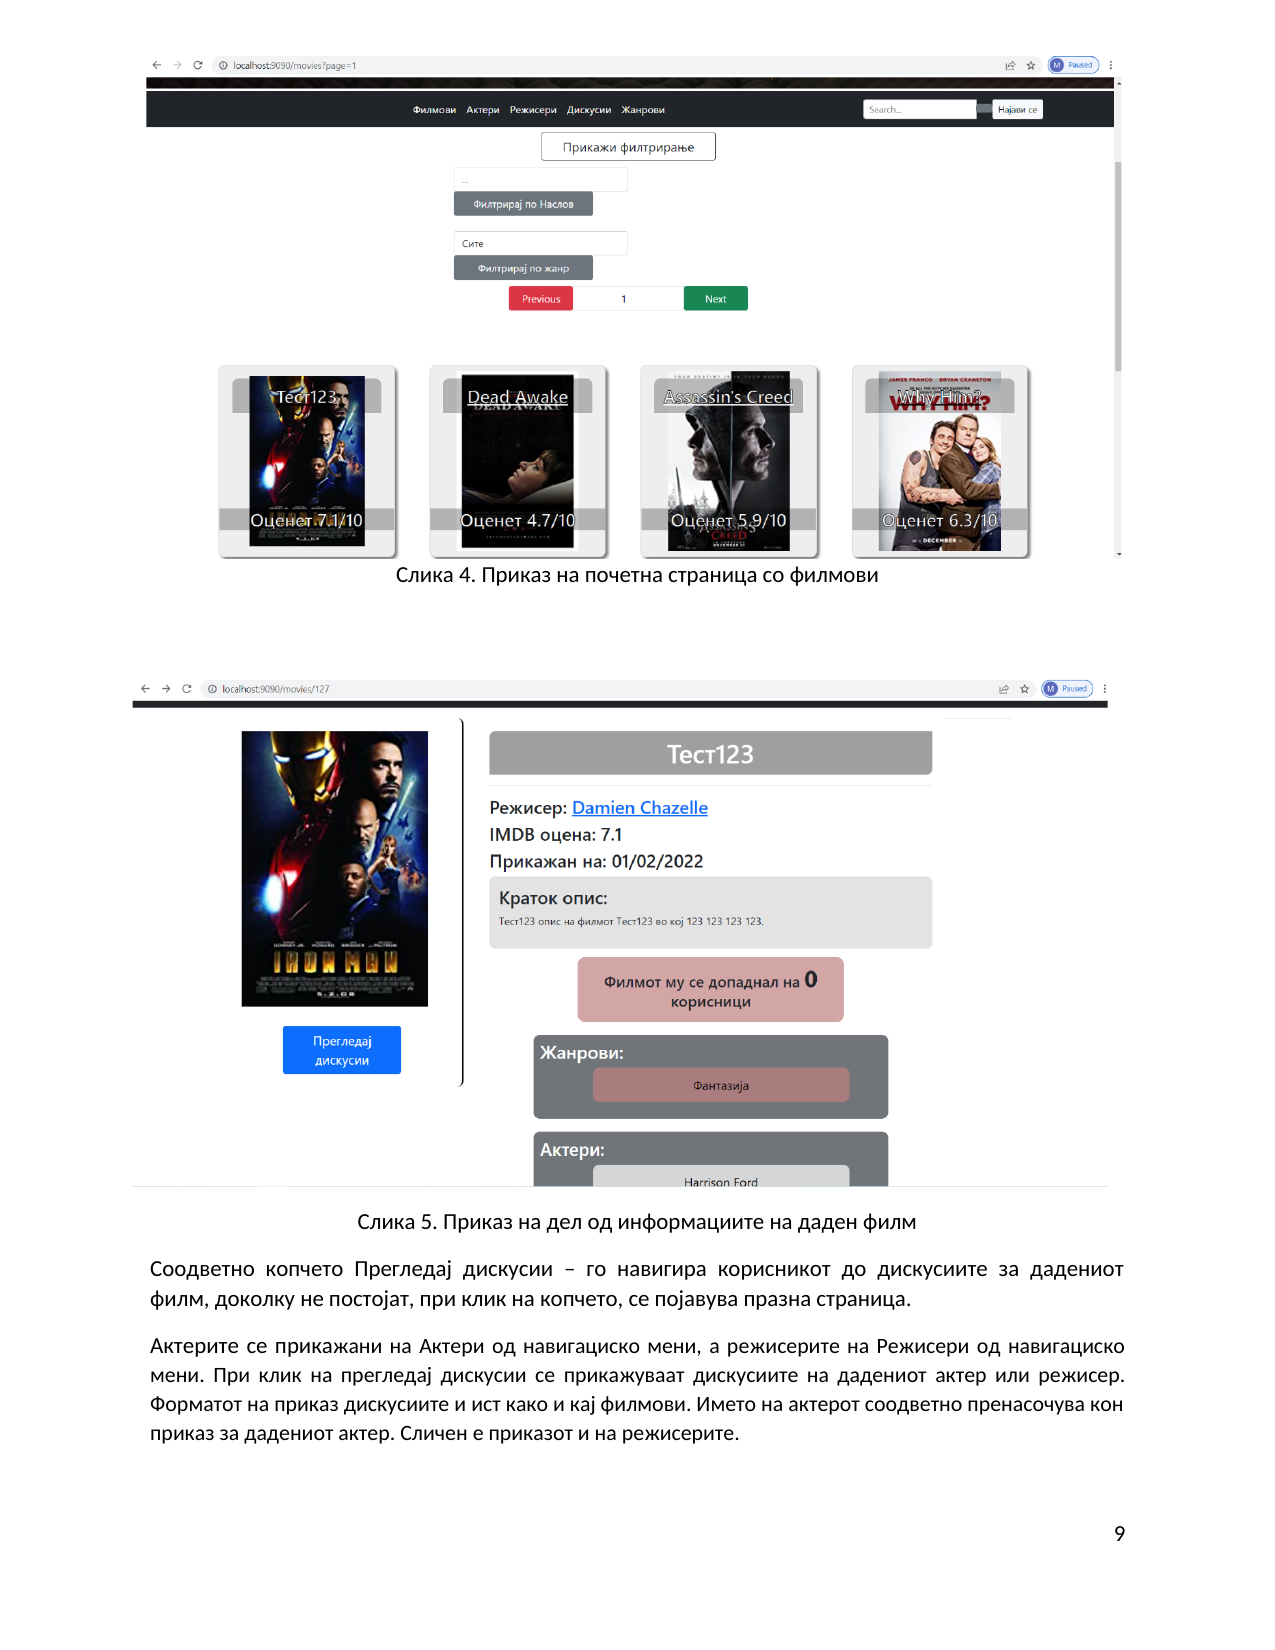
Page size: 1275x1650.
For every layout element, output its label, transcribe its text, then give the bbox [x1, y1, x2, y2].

text Актерите се прикажани на Актери од навигациско мени, а режисерите на Режисери од навигациско мени. При клик на прегледај дискусии се прикажуваат дискусиите на дадениот актер или режисер. Форматот на приказ дискусиите и ист како и кај филмови. Името на актерот соодветно пренасочува кон приказ за дадениот актер. Сличен е приказот и на режисерите. [150, 1417, 1125, 1445]
text Соодветно копчето Прегледај дискусии – го навигира корисникот до дискусиите за дадениот филм, доколку не постојат, при клик на копчето, се појавува празна страница. [150, 1254, 1125, 1312]
picture [146, 56, 1122, 559]
text Актерите се прикажани на Актери од навигациско мени, а режисерите на Режисери од навигациско мени. При клик на прегледај дискусии се прикажуваат дискусиите на дадениот актер или режисер. Форматот на приказ дискусиите и ист како и кај филмови. Името на актерот соодветно пренасочува кон приказ за дадениот актер. Сличен е приказот и на режисерите. [150, 1331, 1125, 1390]
picture [132, 677, 1108, 1187]
